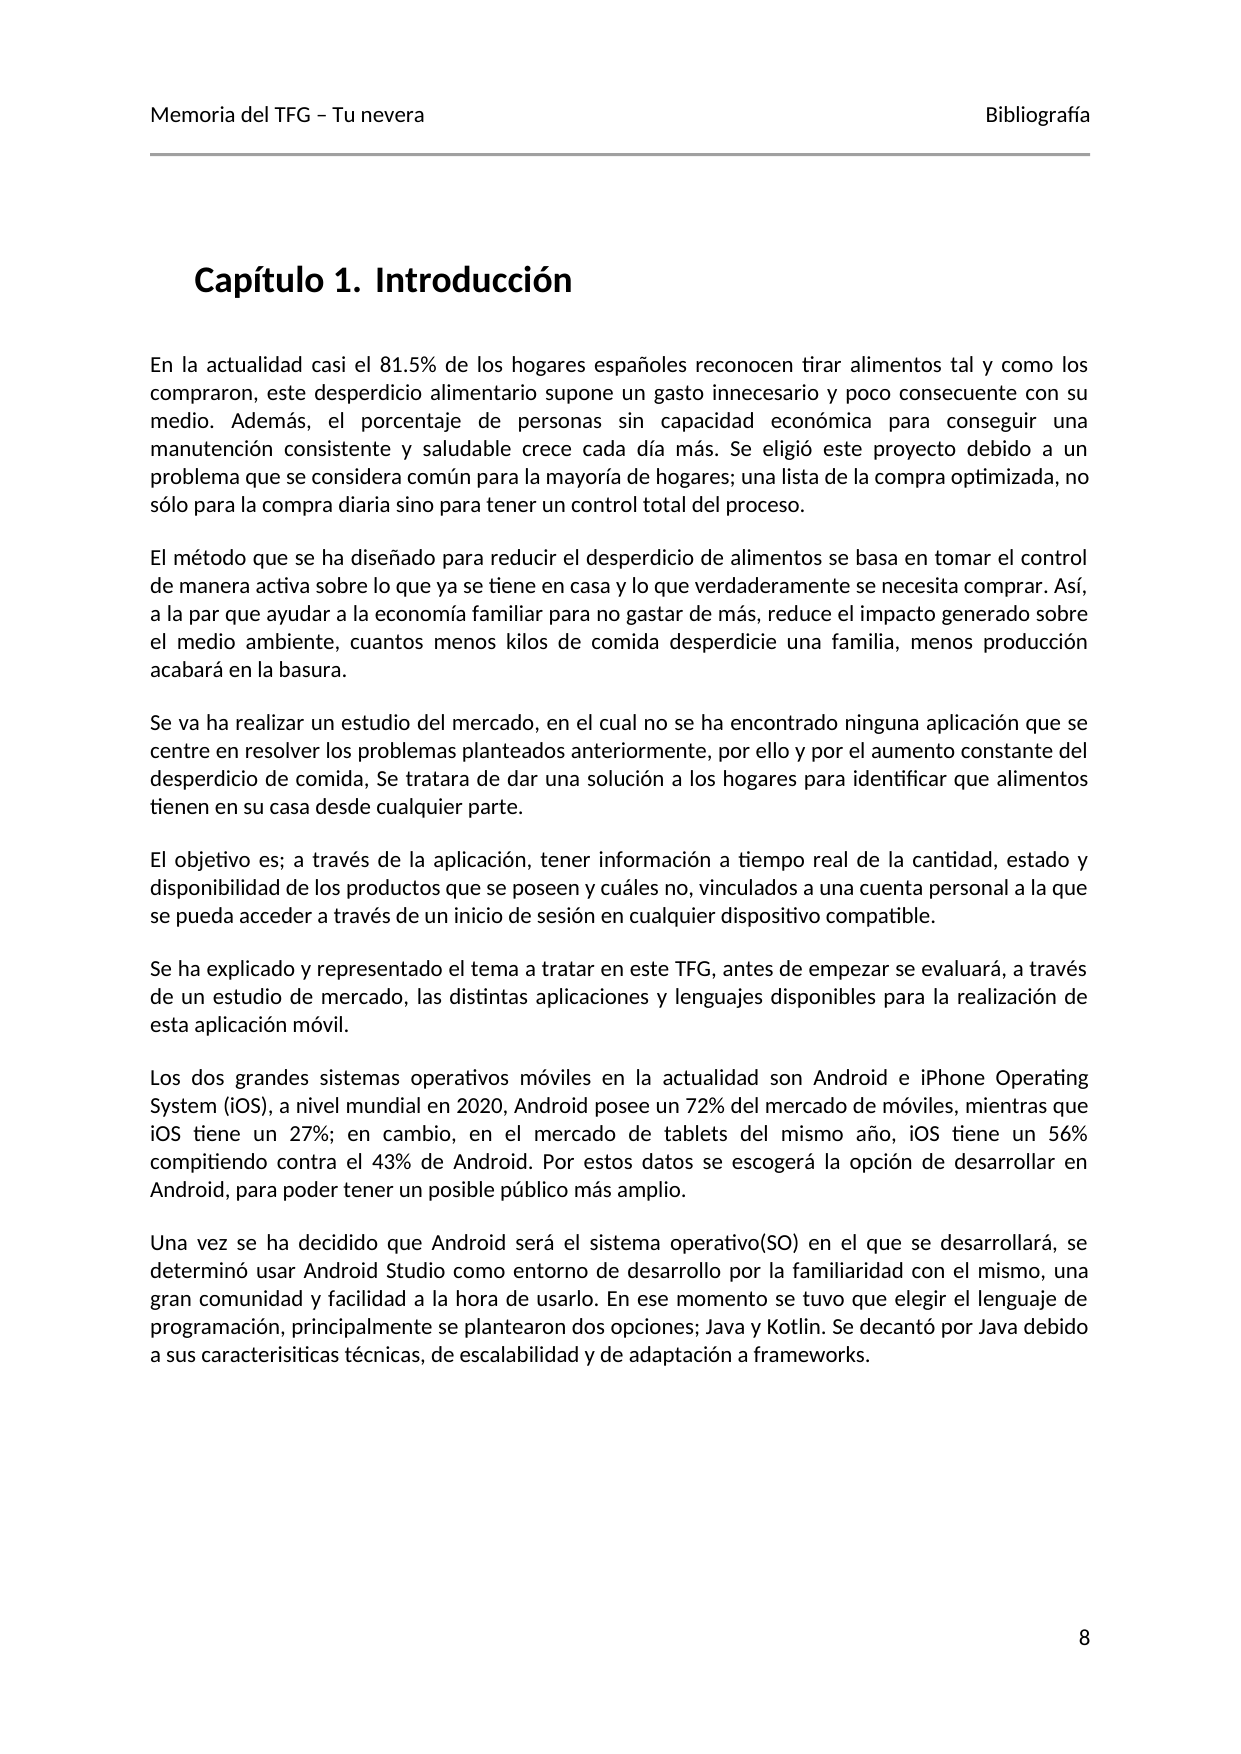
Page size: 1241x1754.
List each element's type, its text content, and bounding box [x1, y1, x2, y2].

text El objetivo es; a través de la aplicación, tener información a tiempo real de la cantidad, estado y disponibilidad de los productos que se poseen y cuáles no, vinculados a una cuenta personal a la que se pueda acceder a través de un inicio de sesión en cualquier dispositivo compatible. [150, 845, 1090, 929]
text Una vez se ha decidido que Android será el sistema operativo(SO) en el que se desarrollará, se determinó usar Android Studio como entorno de desarrollo por la familiaridad con el mismo, una gran comunidad y facilidad a la hora de usarlo. En ese momento se tuvo que elegir el lenguaje de programación, principalmente se plantearon dos opciones; Java y Kotlin. Se decantó por Java debido a sus caracterisiticas técnicas, de escalabilidad y de adaptación a frameworks. [150, 1228, 1090, 1368]
text El método que se ha diseñado para reducir el desperdicio de alimentos se basa en tomar el control de manera activa sobre lo que ya se tiene en casa y lo que verdaderamente se necesita comprar. Así, a la par que ayudar a la economía familiar para no gastar de más, reduce el impacto generado sobre el medio ambiente, cuantos menos kilos de comida desperdicie una familia, menos producción acabará en la basura. [150, 543, 1090, 683]
text Los dos grandes sistemas operativos móviles en la actualidad son Android e iPhone Operating System (iOS), a nivel mundial en 2020, Android posee un 72% del mercado de móviles, mientras que iOS tiene un 27%; en cambio, en el mercado de tablets del mismo año, iOS tiene un 56% compitiendo contra el 43% de Android. Por estos datos se escogerá la opción de desarrollar en Android, para poder tener un posible público más amplio. [150, 1063, 1090, 1203]
text En la actualidad casi el 81.5% de los hogares españoles reconocen tirar alimentos tal y como los compraron, este desperdicio alimentario supone un gasto innecesario y poco consecuente con su medio. Además, el porcentaje de personas sin capacidad económica para conseguir una manutención consistente y saludable crece cada día más. Se eligió este proyecto debido a un problema que se considera común para la mayoría de hogares; una lista de la compra optimizada, no sólo para la compra diaria sino para tener un control total del proceso. [150, 350, 1090, 518]
text Se va ha realizar un estudio del mercado, en el cual no se ha encontrado ninguna aplicación que se centre en resolver los problemas planteados anteriormente, por ello y por el aumento constante del desperdicio de comida, Se tratara de dar una solución a los hogares para identificar que alimentos tienen en su casa desde cualquier parte. [150, 708, 1090, 820]
text Se ha explicado y representado el tema a tratar en este TFG, antes de empezar se evaluará, a través de un estudio de mercado, las distintas aplicaciones y lenguajes disponibles para la realización de esta aplicación móvil. [150, 954, 1090, 1038]
subtitle Introducción [194, 256, 1090, 302]
